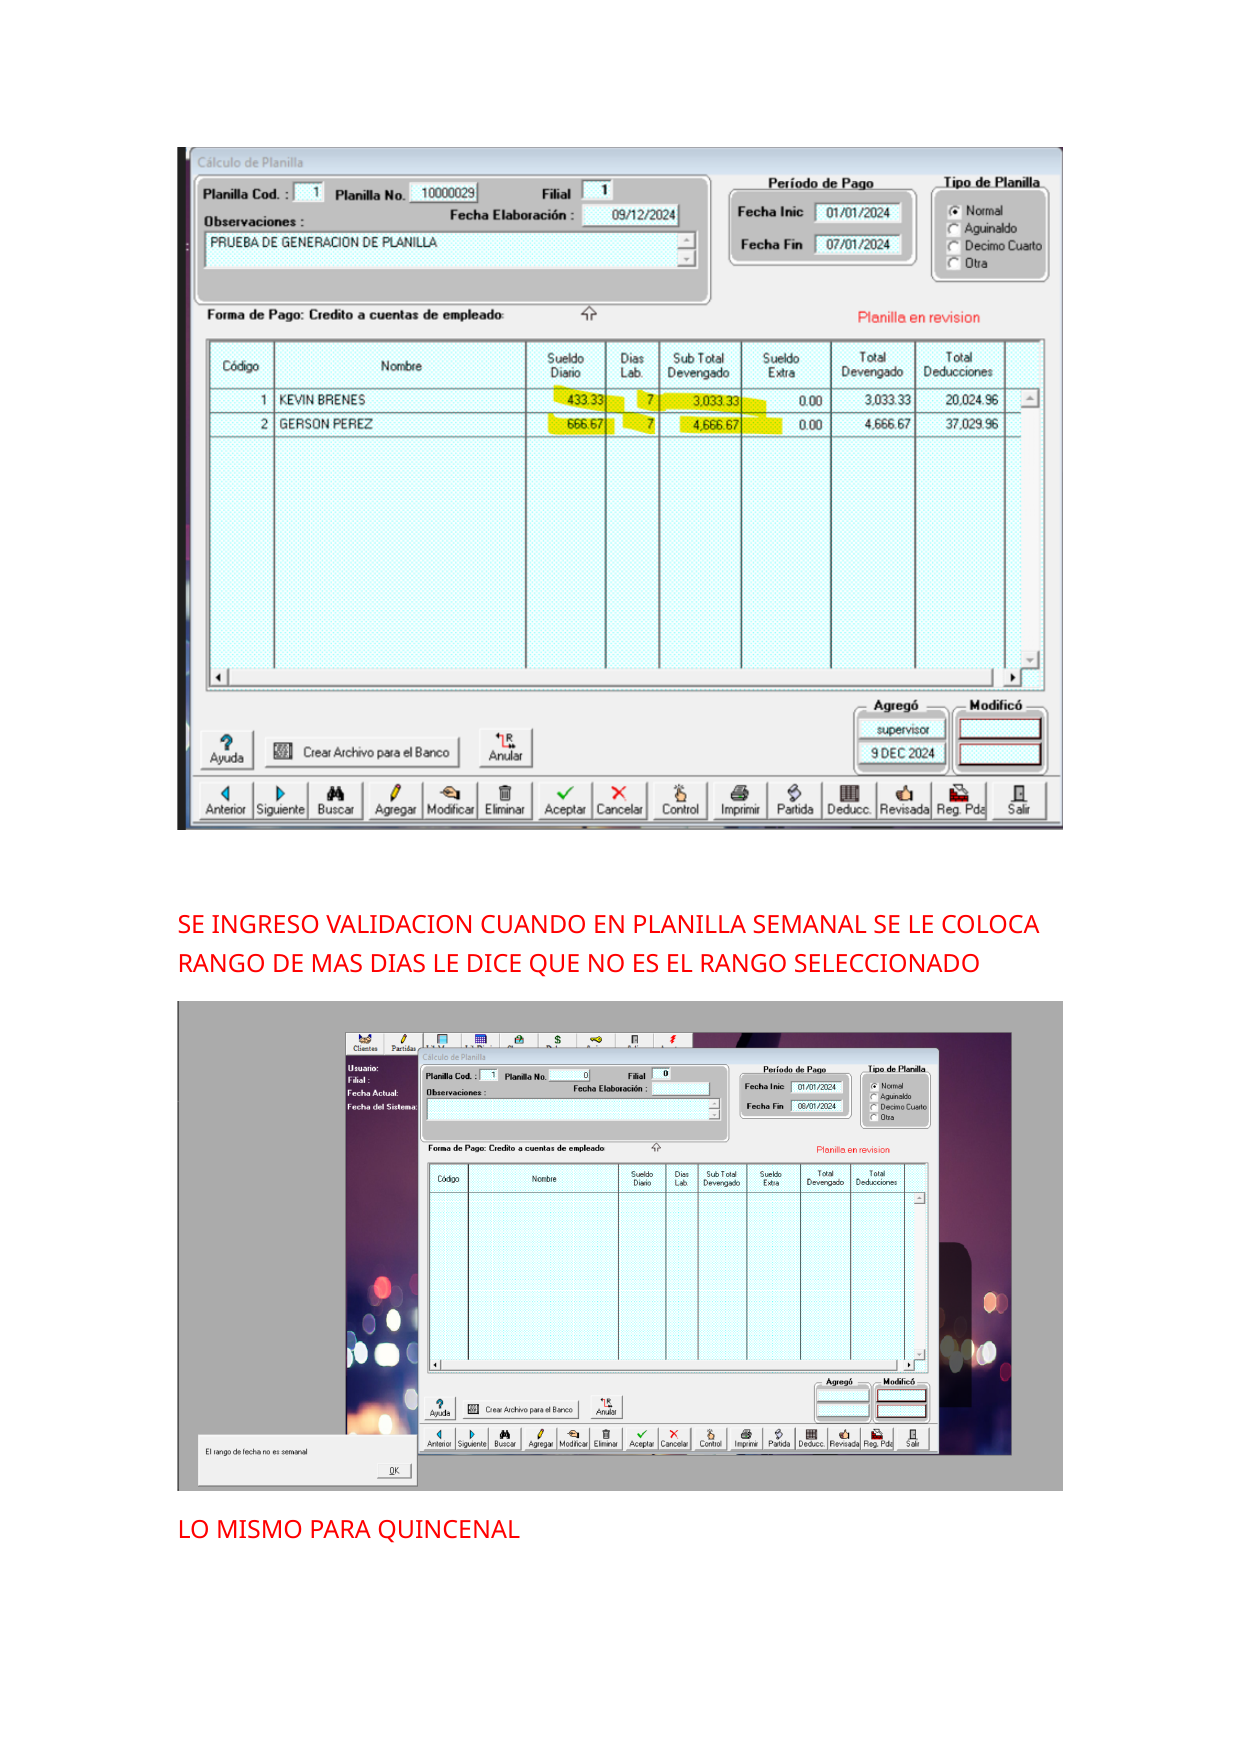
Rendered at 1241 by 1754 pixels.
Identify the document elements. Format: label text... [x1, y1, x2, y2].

text LO MISMO PARA QUINCENAL [177, 1512, 1063, 1546]
text SE INGRESO VALIDACION CUANDO EN PLANILLA SEMANAL SE LE COLOCA RANGO DE MAS DIAS LE DICE QUE NO ES EL RANGO SELECCIONADO [177, 907, 1063, 980]
picture [177, 147, 1063, 830]
picture [177, 1001, 1063, 1491]
